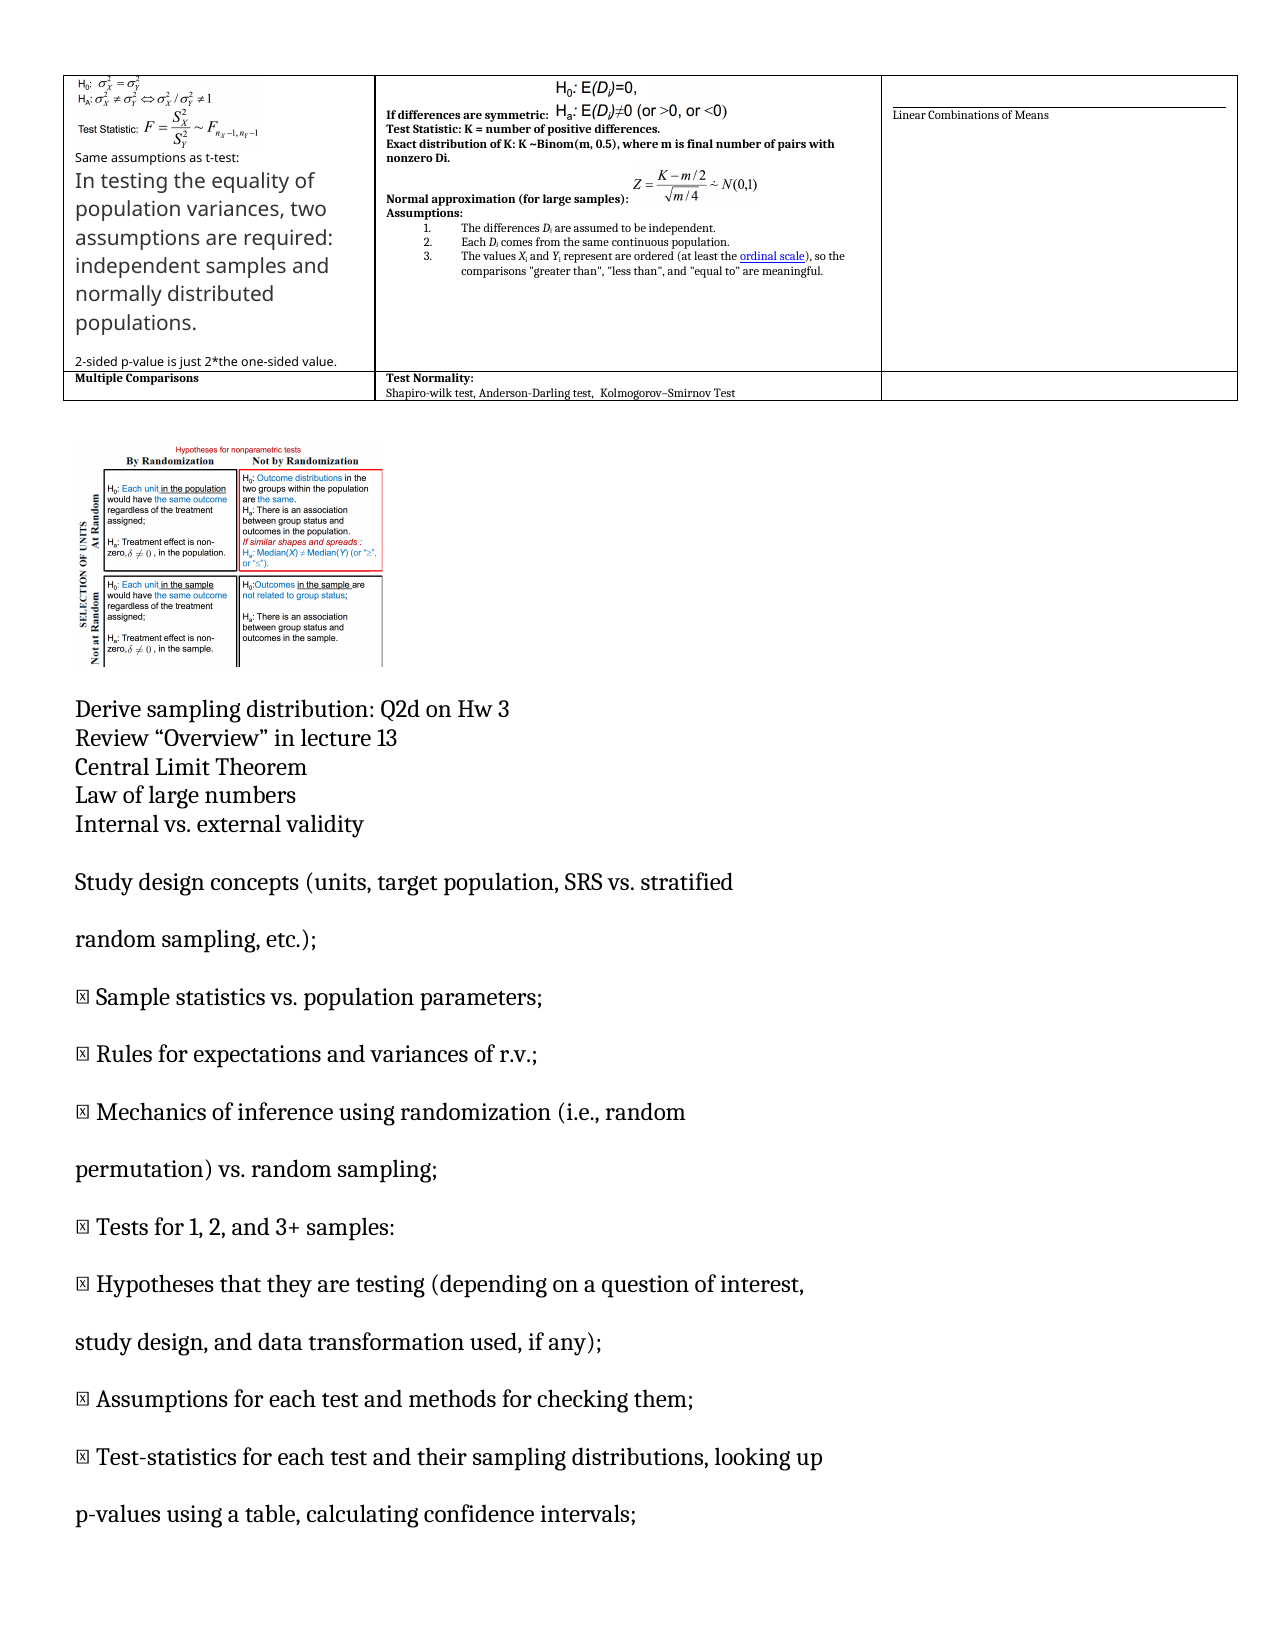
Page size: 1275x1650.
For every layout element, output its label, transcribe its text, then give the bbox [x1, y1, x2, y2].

picture [551, 76, 728, 120]
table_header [376, 76, 881, 371]
picture [75, 444, 383, 667]
text  Mechanics of inference using randomization (i.e., random [75, 1097, 1200, 1126]
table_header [64, 76, 374, 371]
table_cell [882, 372, 1237, 400]
text Law of large numbers [75, 781, 1200, 810]
table_cell Multiple Comparisons [64, 372, 374, 400]
text random sampling, etc.); [75, 925, 1200, 954]
text Central Limit Theorem [75, 752, 1200, 781]
text  Assumptions for each test and methods for checking them; [75, 1385, 1200, 1414]
text Review “Overview” in lecture 13 [75, 724, 1200, 752]
picture [75, 76, 263, 149]
text Internal vs. external validity [75, 810, 1200, 839]
text study design, and data transformation used, if any); [75, 1327, 1200, 1356]
text  Tests for 1, 2, and 3+ samples: [75, 1212, 1200, 1241]
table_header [882, 76, 1237, 371]
text  Hypotheses that they are testing (depending on a question of interest, [75, 1270, 1200, 1299]
text  Sample statistics vs. population parameters; [75, 982, 1200, 1011]
text Study design concepts (units, target population, SRS vs. stratified [75, 867, 1200, 896]
text Derive sampling distribution: Q2d on Hw 3 [75, 695, 1200, 724]
text  Rules for expectations and variances of r.v.; [75, 1040, 1200, 1069]
text permutation) vs. random sampling; [75, 1155, 1200, 1184]
table_cell Test Normality: Shapiro-wilk test, Anderson-Darling test, Kolmogorov–Smirnov Test [376, 372, 881, 400]
text  Test-statistics for each test and their sampling distributions, looking up [75, 1442, 1200, 1471]
picture [631, 165, 759, 204]
text p-values using a table, calculating confidence intervals; [75, 1500, 1200, 1529]
